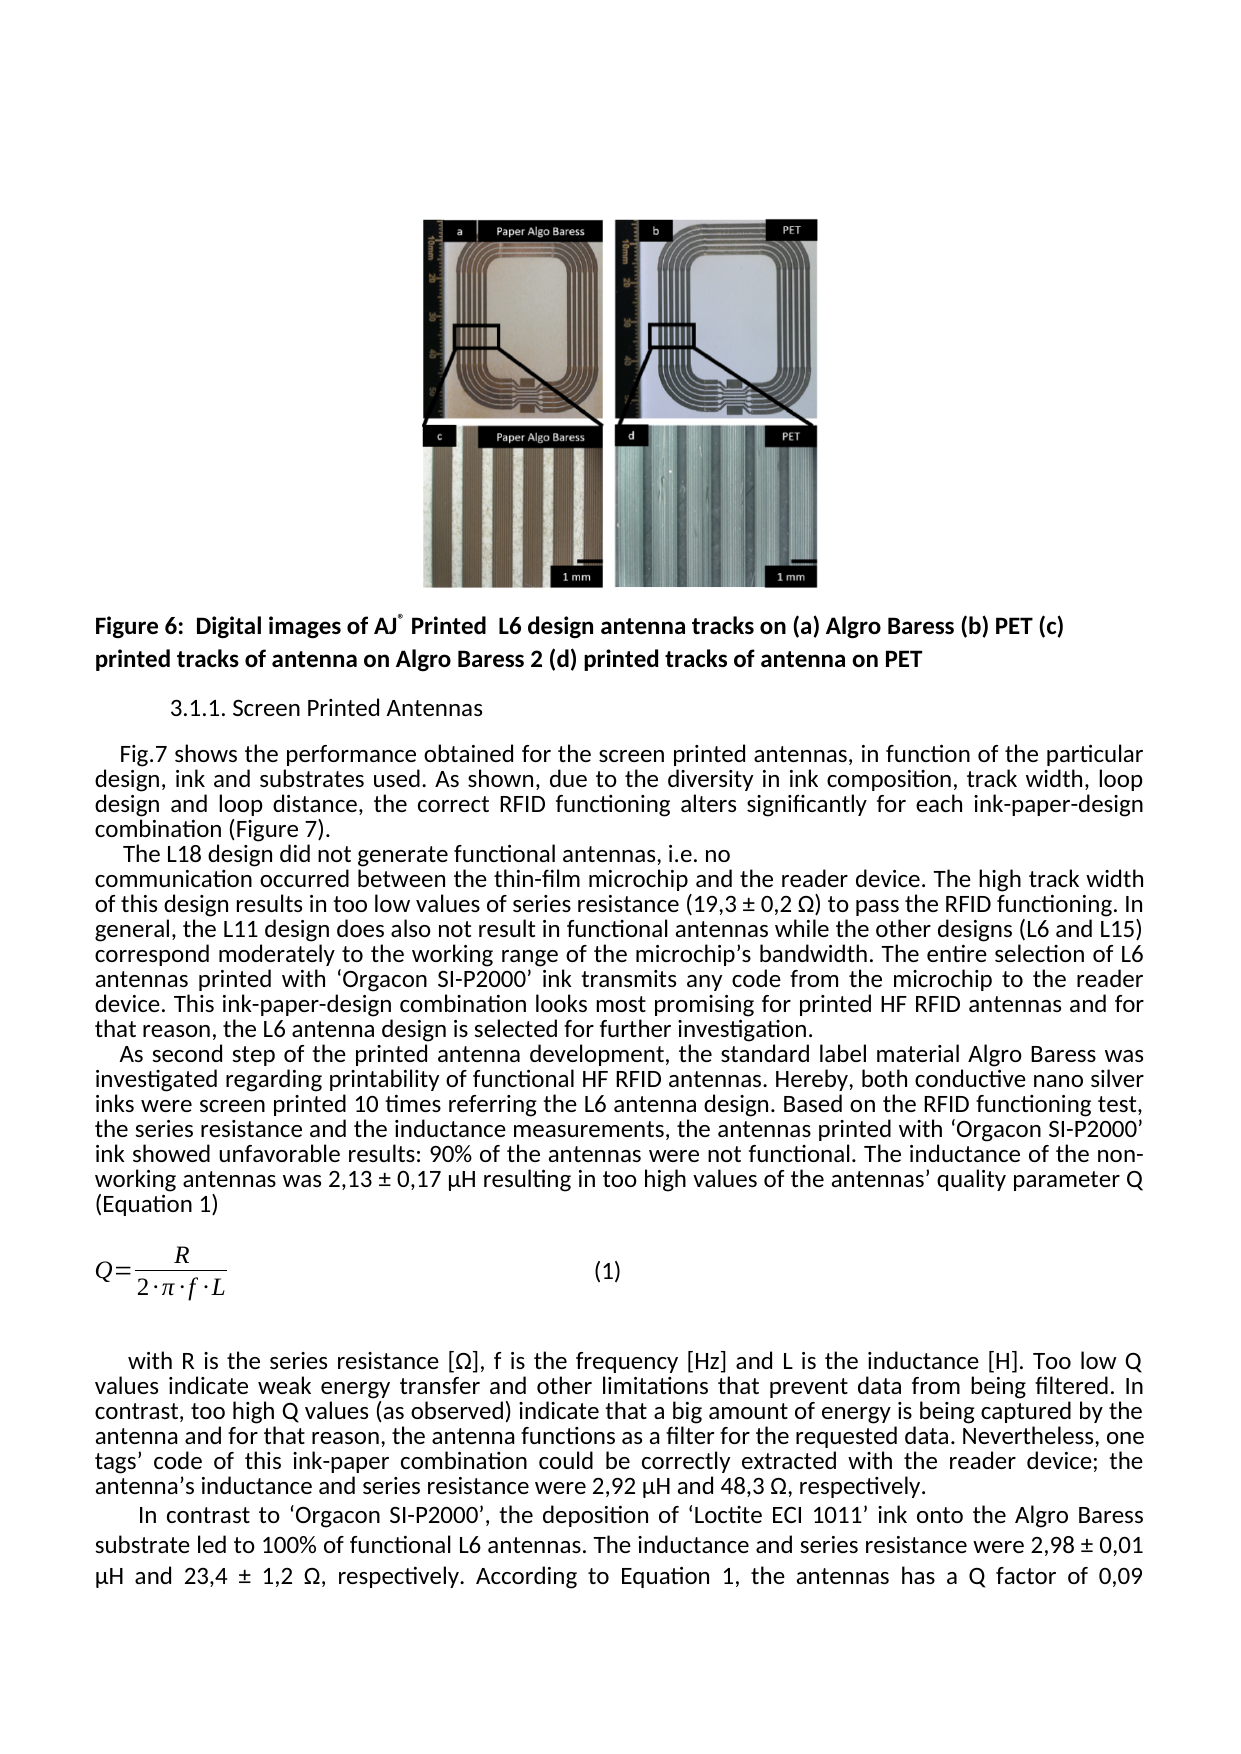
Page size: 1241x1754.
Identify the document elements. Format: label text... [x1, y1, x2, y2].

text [94, 1499, 1146, 1591]
text Figure 6: Digital images of AJ® Printed L6 design antenna tracks on (a) Algro Baress (b) PET (c) printed tracks of antenna on Algro Baress 2 (d) printed tracks of antenna on PET [94, 610, 1146, 673]
text The L18 design did not generate functional antennas, i.e. no [94, 842, 1146, 867]
text communication occurred between the thin-film microchip and the reader device. The high track width of this design results in too low values of series resistance (19,3 ± 0,2 Ω) to pass the RFID functioning. In general, the L11 design does also not result in functional antennas while the other designs (L6 and L15) correspond moderately to the working range of the microchip’s bandwidth. The entire selection of L6 antennas printed with ‘Orgacon SI-P2000’ ink transmits any code from the microchip to the reader device. This ink-paper-design combination looks most promising for printed HF RFID antennas and for that reason, the L6 antenna design is selected for further investigation. [94, 867, 1146, 1042]
text with R is the series resistance [Ω], f is the frequency [Hz] and L is the inductance [H]. Too low Q values indicate weak energy transfer and other limitations that prevent data from being filtered. In contrast, too high Q values (as observed) indicate that a big amount of energy is being captured by the antenna and for that reason, the antenna functions as a filter for the requested data. Nevertheless, one tags’ code of this ink-paper combination could be correctly extracted with the reader device; the antenna’s inductance and series resistance were 2,92 µH and 48,3 Ω, respectively. [94, 1349, 1146, 1499]
subtitle Screen Printed Antennas [169, 692, 1146, 723]
text (1) [94, 1242, 1146, 1301]
picture [422, 218, 819, 591]
text As second step of the printed antenna development, the standard label material Algro Baress was investigated regarding printability of functional HF RFID antennas. Hereby, both conductive nano silver inks were screen printed 10 times referring the L6 antenna design. Based on the RFID functioning test, the series resistance and the inductance measurements, the antennas printed with ‘Orgacon SI-P2000’ ink showed unfavorable results: 90% of the antennas were not functional. The inductance of the non-working antennas was 2,13 ± 0,17 µH resulting in too high values of the antennas’ quality parameter Q (Equation 1) [94, 1042, 1146, 1217]
text Fig.7 shows the performance obtained for the screen printed antennas, in function of the particular design, ink and substrates used. As shown, due to the diversity in ink composition, track width, loop design and loop distance, the correct RFID functioning alters significantly for each ink-paper-design combination (Figure 7). [94, 742, 1146, 842]
